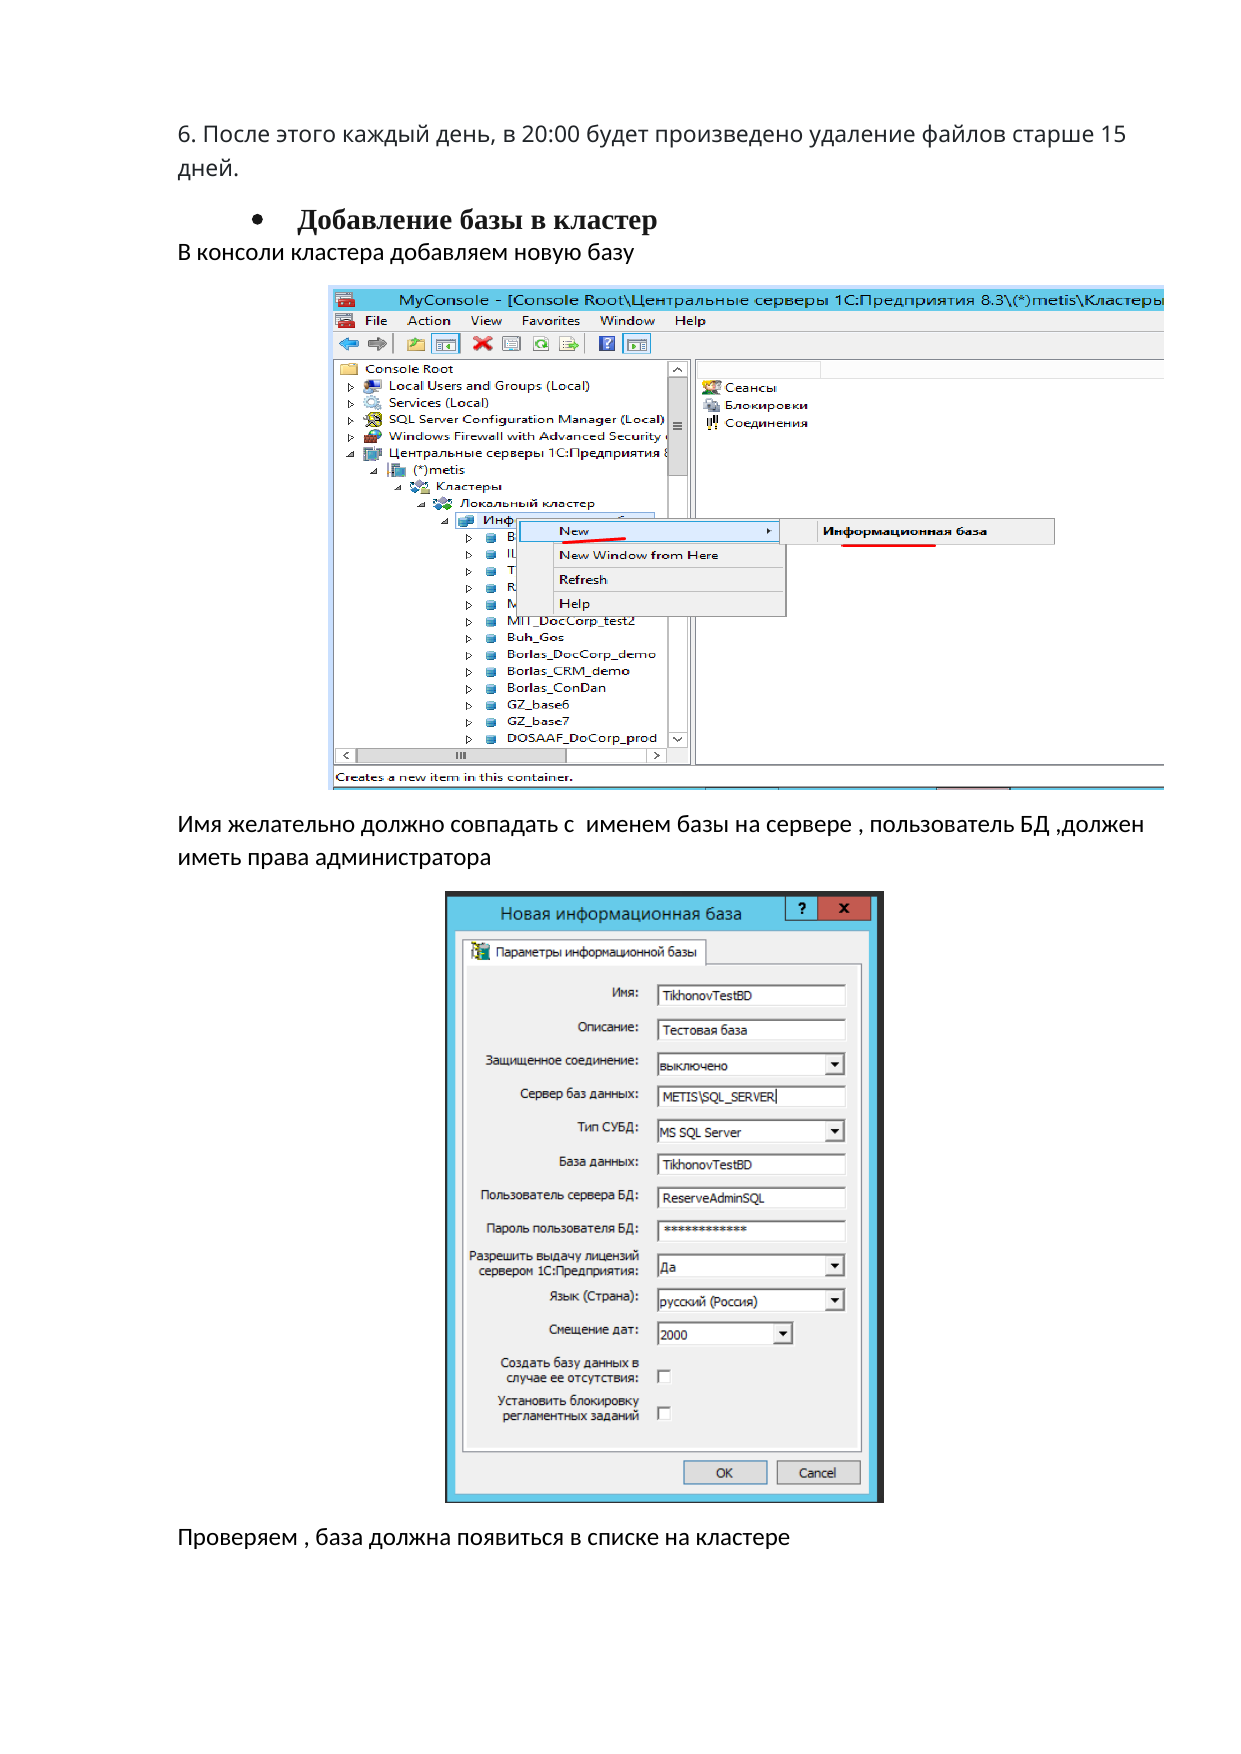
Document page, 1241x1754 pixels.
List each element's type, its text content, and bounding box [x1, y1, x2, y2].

text Проверяем , база должна появиться в списке на кластере [177, 1521, 1152, 1552]
picture [445, 891, 884, 1503]
text Имя желательно должно совпадать с именем базы на сервере , пользователь БД ,должен иметь права администратора [177, 809, 1152, 872]
text В консоли кластера добавляем новую базу [177, 236, 1152, 266]
list Добавление базы в кластер [252, 202, 1152, 236]
text 3. Там где Path2Del замените на свой путь, параметр -d -15 означает, что необходимо удалить файлы старше 15 дней. Если хотите увеличить или уменьшить этот срок замените 15 на нужное число. 4. Откройте меню Пуск > Служебные Windows > Средства администрирование Windows > Планировщик заданий 5. Создадим в планировщике заданий новое задание: 6. После этого каждый день, в 20:00 будет произведено удаление файлов старше 15 дней. [177, 118, 1152, 183]
picture [327, 285, 1164, 790]
